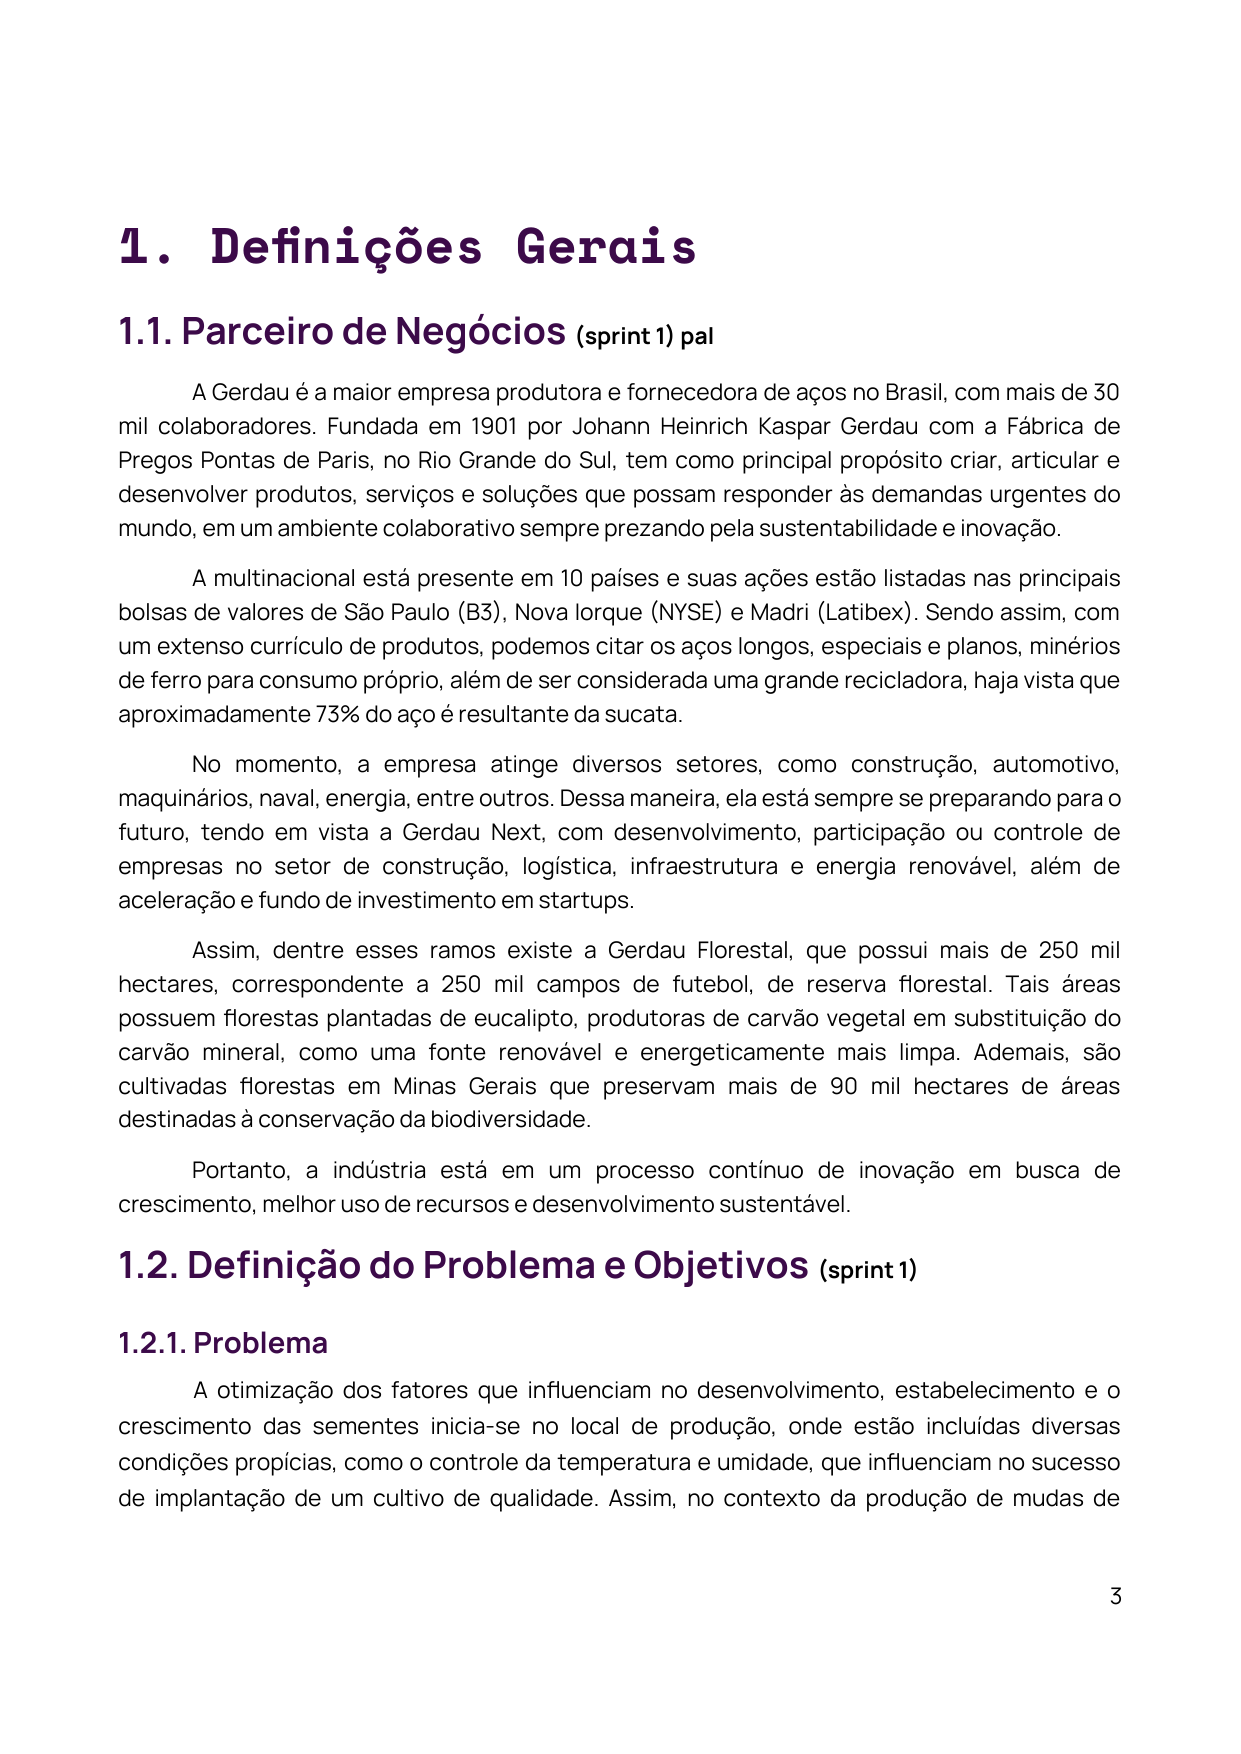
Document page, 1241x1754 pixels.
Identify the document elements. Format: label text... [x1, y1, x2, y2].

subtitle 1.1. Parceiro de Negócios (sprint 1) pal [118, 304, 1122, 356]
text A multinacional está presente em 10 países e suas ações estão listadas nas principais bolsas de valores de São Paulo (B3), Nova Iorque (NYSE) e Madri (Latibex). Sendo assim, com um extenso currículo de produtos, podemos citar os aços longos, especiais e planos, minérios de ferro para consumo próprio, além de ser considerada uma grande recicladora, haja vista que aproximadamente 73% do aço é resultante da sucata. [118, 562, 1122, 729]
subtitle 1. Definições Gerais [118, 208, 1122, 282]
text Assim, dentre esses ramos existe a Gerdau Florestal, que possui mais de 250 mil hectares, correspondente a 250 mil campos de futebol, de reserva florestal. Tais áreas possuem florestas plantadas de eucalipto, produtoras de carvão vegetal em substituição do carvão mineral, como uma fonte renovável e energeticamente mais limpa. Ademais, são cultivadas florestas em Minas Gerais que preservam mais de 90 mil hectares de áreas destinadas à conservação da biodiversidade. [118, 934, 1122, 1135]
subtitle 1.2.1. Problema [118, 1323, 1122, 1363]
subtitle 1.2. Definição do Problema e Objetivos (sprint 1) [118, 1238, 1122, 1289]
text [118, 1374, 1122, 1514]
text No momento, a empresa atinge diversos setores, como construção, automotivo, maquinários, naval, energia, entre outros. Dessa maneira, ela está sempre se preparando para o futuro, tendo em vista a Gerdau Next, com desenvolvimento, participação ou controle de empresas no setor de construção, logística, infraestrutura e energia renovável, além de aceleração e fundo de investimento em startups. [118, 748, 1122, 915]
text A Gerdau é a maior empresa produtora e fornecedora de aços no Brasil, com mais de 30 mil colaboradores. Fundada em 1901 por Johann Heinrich Kaspar Gerdau com a Fábrica de Pregos Pontas de Paris, no Rio Grande do Sul, tem como principal propósito criar, articular e desenvolver produtos, serviços e soluções que possam responder às demandas urgentes do mundo, em um ambiente colaborativo sempre prezando pela sustentabilidade e inovação. [118, 376, 1122, 543]
text Portanto, a indústria está em um processo contínuo de inovação em busca de crescimento, melhor uso de recursos e desenvolvimento sustentável. [118, 1154, 1122, 1219]
